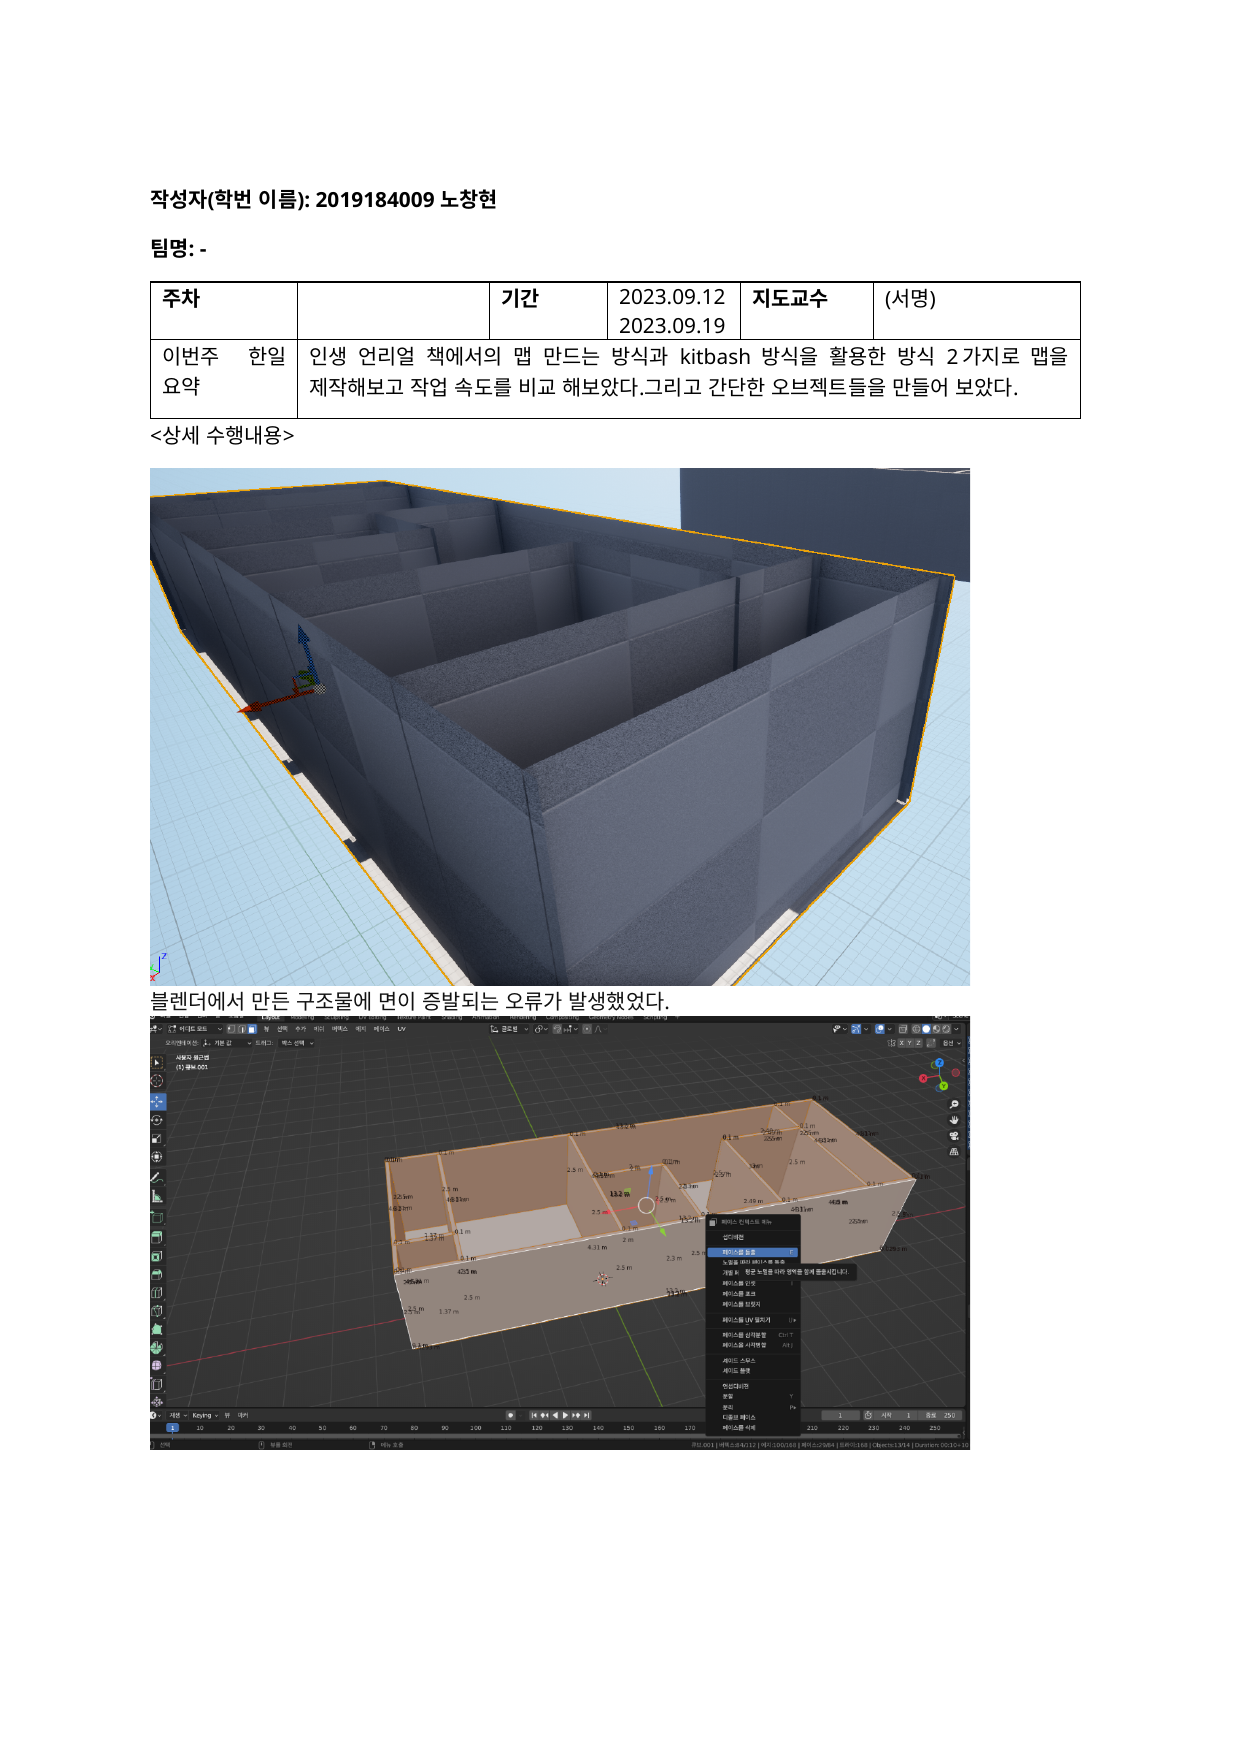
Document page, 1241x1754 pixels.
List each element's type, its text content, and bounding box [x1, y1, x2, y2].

table_cell 이번주 한일 요약 [151, 340, 297, 418]
picture [150, 468, 971, 986]
table_header (서명) [874, 283, 1080, 339]
table_cell 인생 언리얼 책에서의 맵 만드는 방식과 kitbash 방식을 활용한 방식 2가지로 맵을 제작해보고 작업 속도를 비교 해보았다.그리고 간단한 오브젝트들을 만들어 보았다. [298, 340, 1080, 418]
table_header 2023.09.12 2023.09.19 [608, 283, 740, 339]
text <상세 수행내용> [150, 419, 1090, 449]
table_header 지도교수 [741, 283, 873, 339]
table_header 기간 [490, 283, 607, 339]
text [150, 468, 1090, 1450]
table_header 주차 [151, 283, 297, 339]
picture [150, 1016, 971, 1450]
table_header [298, 283, 489, 339]
